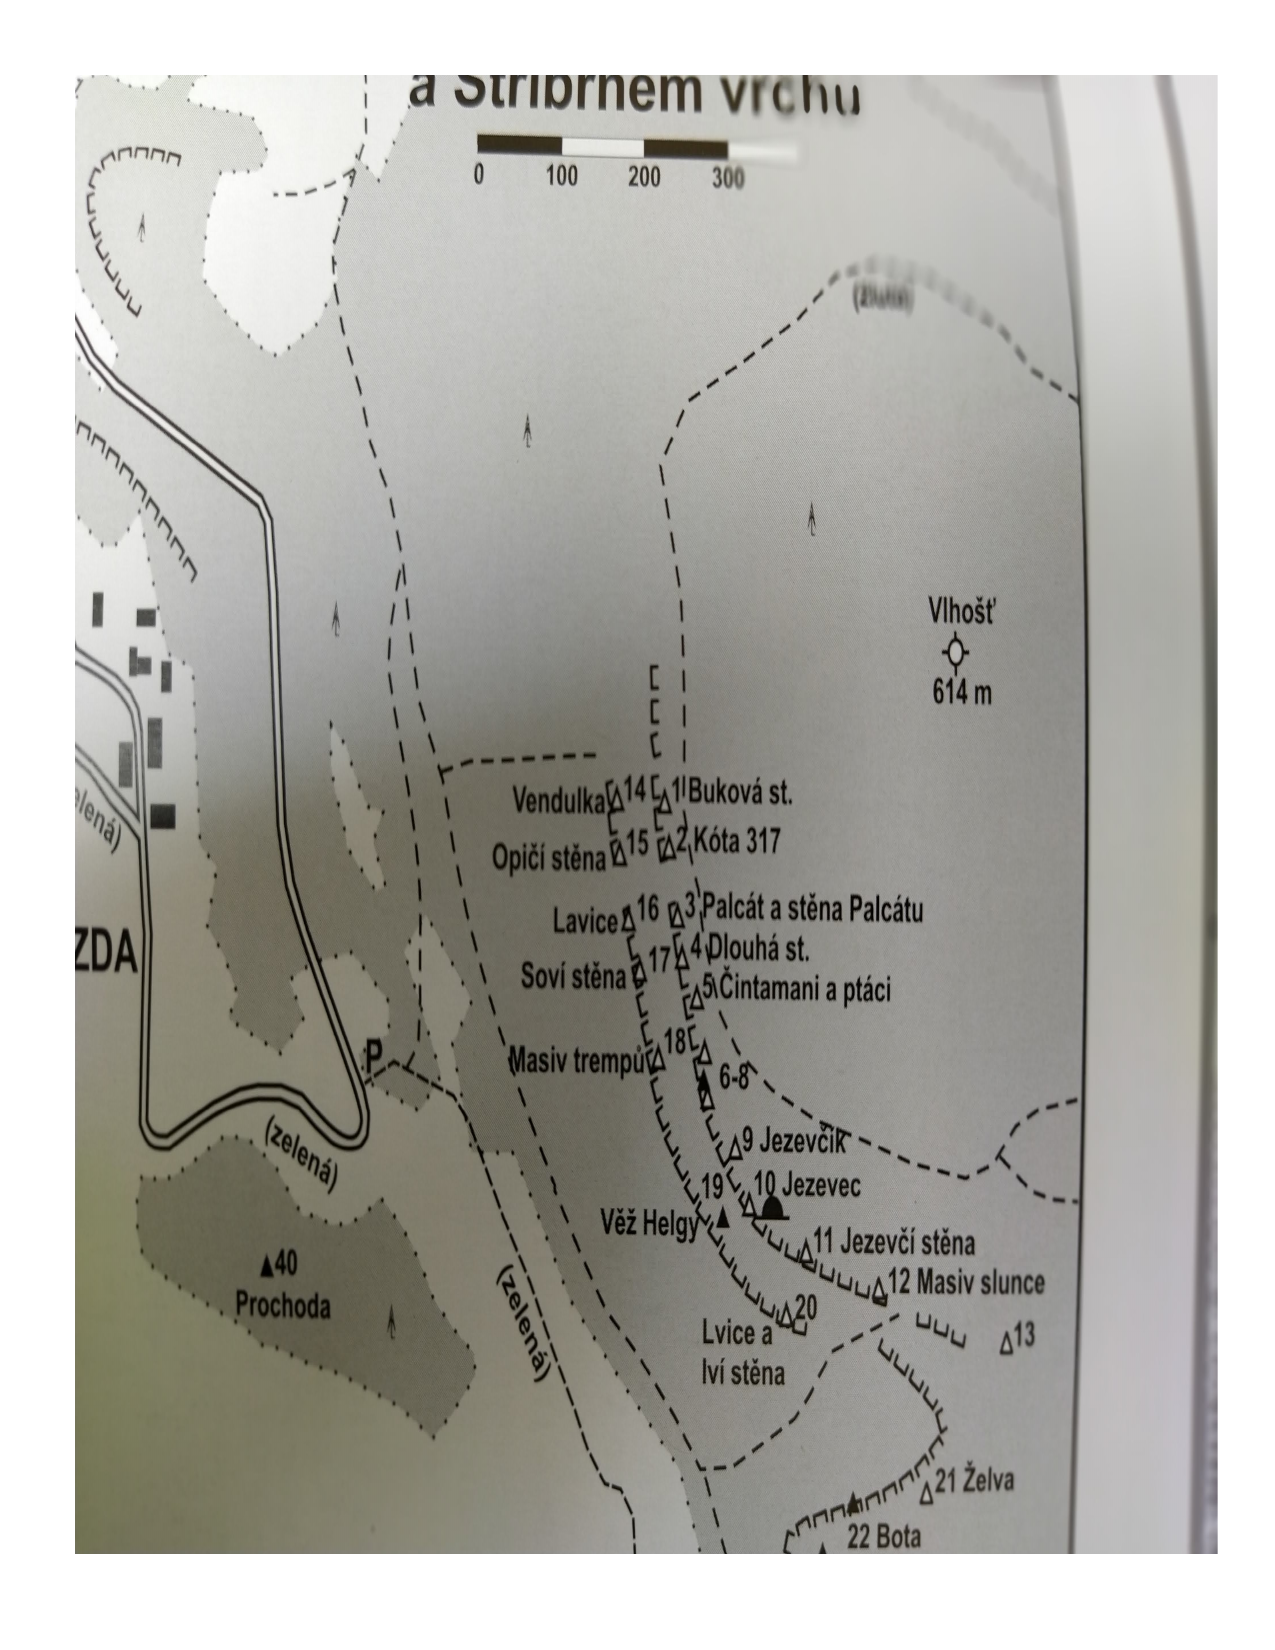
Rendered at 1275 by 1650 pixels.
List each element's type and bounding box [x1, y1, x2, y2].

picture [75, 75, 1218, 1554]
